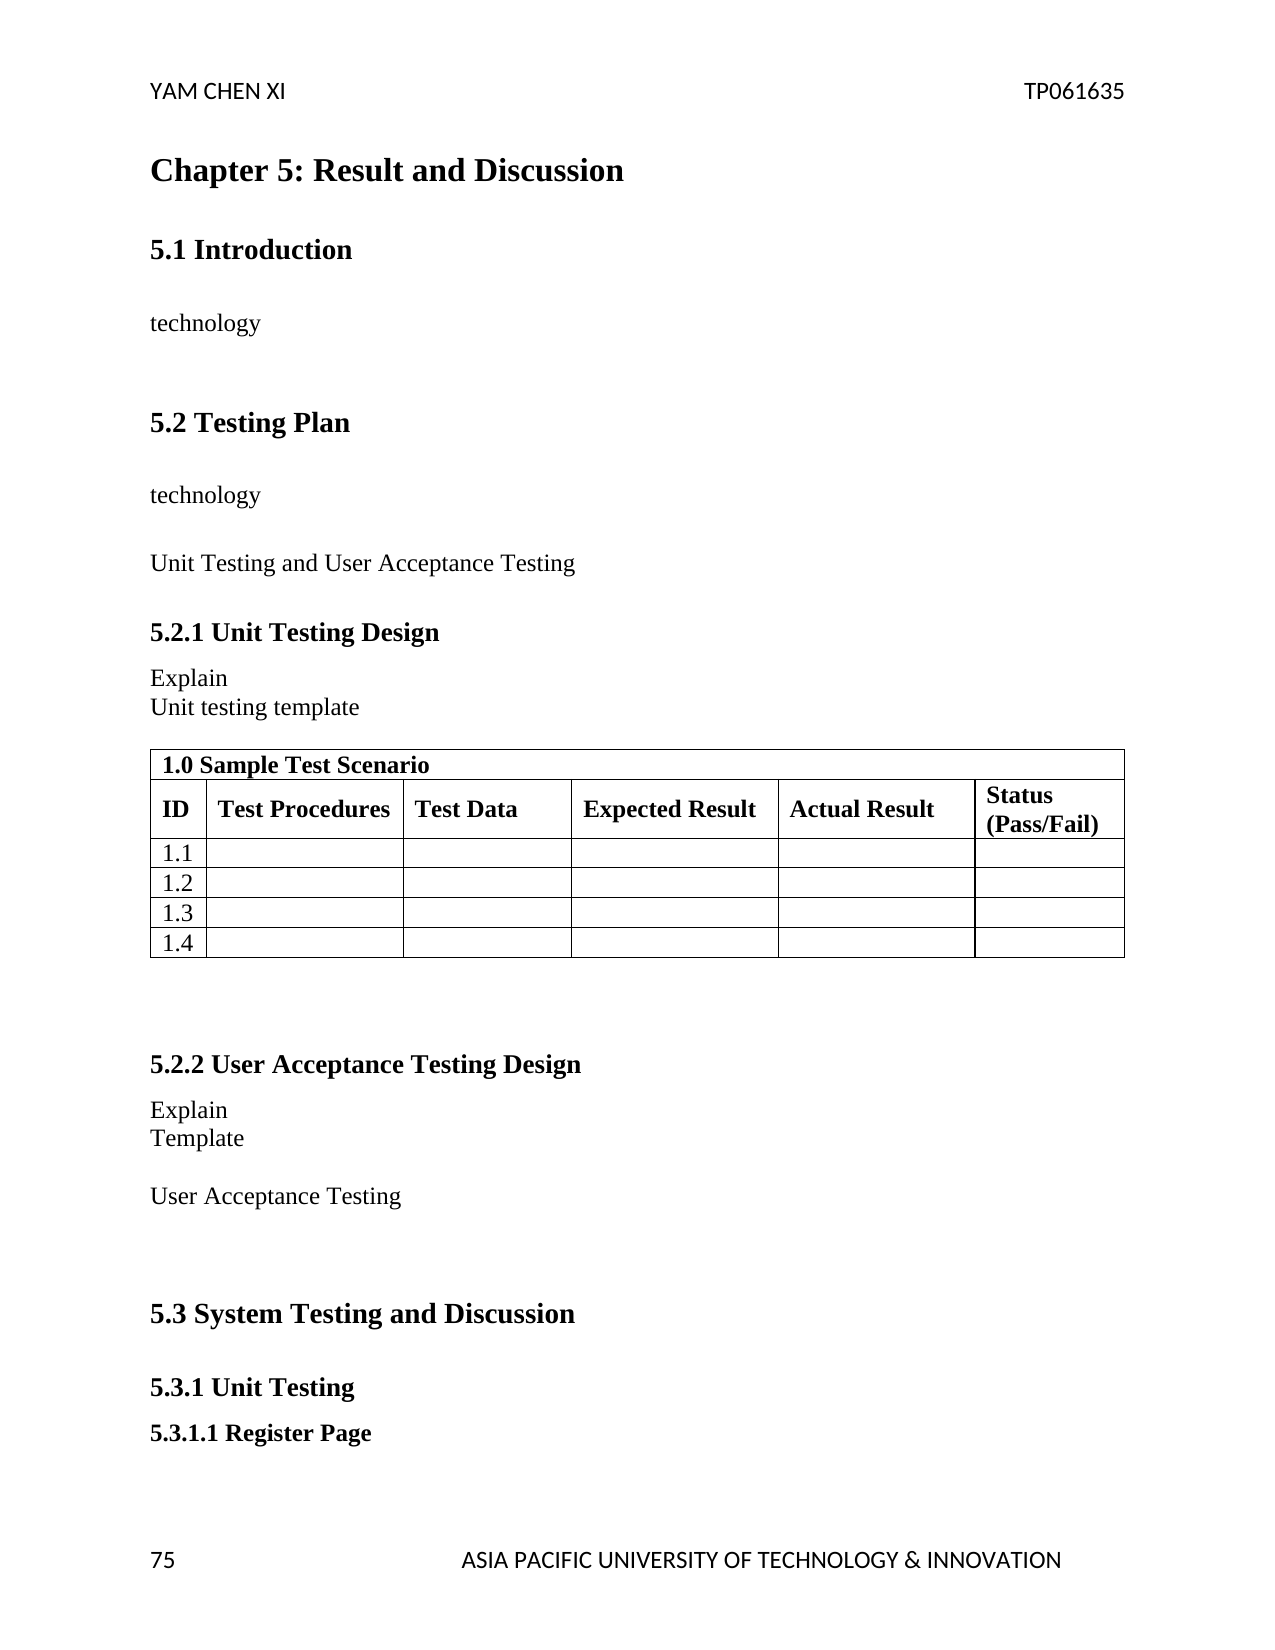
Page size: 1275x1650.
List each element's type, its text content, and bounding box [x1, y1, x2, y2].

table_cell [404, 898, 571, 927]
text Unit Testing and User Acceptance Testing [150, 548, 1125, 577]
table_cell 1.1 [151, 839, 206, 867]
table_cell [779, 898, 974, 927]
subtitle 5.3 System Testing and Discussion [150, 1296, 1125, 1329]
table_cell 1.4 [151, 928, 206, 957]
table_cell Status (Pass/Fail) [976, 780, 1124, 837]
text Explain [150, 663, 1125, 692]
table_cell [976, 928, 1124, 957]
table_cell [779, 868, 974, 897]
table_cell [572, 839, 778, 867]
table_cell [976, 839, 1124, 867]
table_cell [572, 868, 778, 897]
subtitle Chapter 5: Result and Discussion [150, 150, 1125, 188]
table_cell [207, 928, 403, 957]
table_cell 1.2 [151, 868, 206, 897]
table_cell [779, 839, 974, 867]
text Explain [150, 1095, 1125, 1123]
text Template [150, 1123, 1125, 1152]
text Unit testing template [150, 692, 1125, 720]
table_cell [572, 928, 778, 957]
table_cell ID [151, 780, 206, 837]
table_cell Expected Result [572, 780, 778, 837]
subtitle 5.2 Testing Plan [150, 405, 1125, 438]
subtitle 5.2.1 Unit Testing Design [150, 616, 1125, 647]
table_cell Test Data [404, 780, 571, 837]
table_cell [572, 898, 778, 927]
table_header 1.0 Sample Test Scenario [151, 750, 1124, 779]
table_cell [976, 868, 1124, 897]
subtitle 5.2.2 User Acceptance Testing Design [150, 1048, 1125, 1079]
subtitle 5.3.1 Unit Testing [150, 1371, 1125, 1402]
table_cell [207, 868, 403, 897]
table_cell [976, 898, 1124, 927]
table_cell [779, 928, 974, 957]
table_cell Actual Result [779, 780, 974, 837]
subtitle 5.3.1.1 Register Page [150, 1418, 1125, 1447]
table_cell Test Procedures [207, 780, 403, 837]
table_cell 1.3 [151, 898, 206, 927]
text technology [150, 308, 1125, 337]
table_cell [207, 898, 403, 927]
table_cell [404, 928, 571, 957]
table_cell [404, 868, 571, 897]
text User Acceptance Testing [150, 1181, 1125, 1210]
text technology [150, 480, 1125, 509]
table_cell [404, 839, 571, 867]
table_cell [207, 839, 403, 867]
subtitle 5.1 Introduction [150, 232, 1125, 266]
